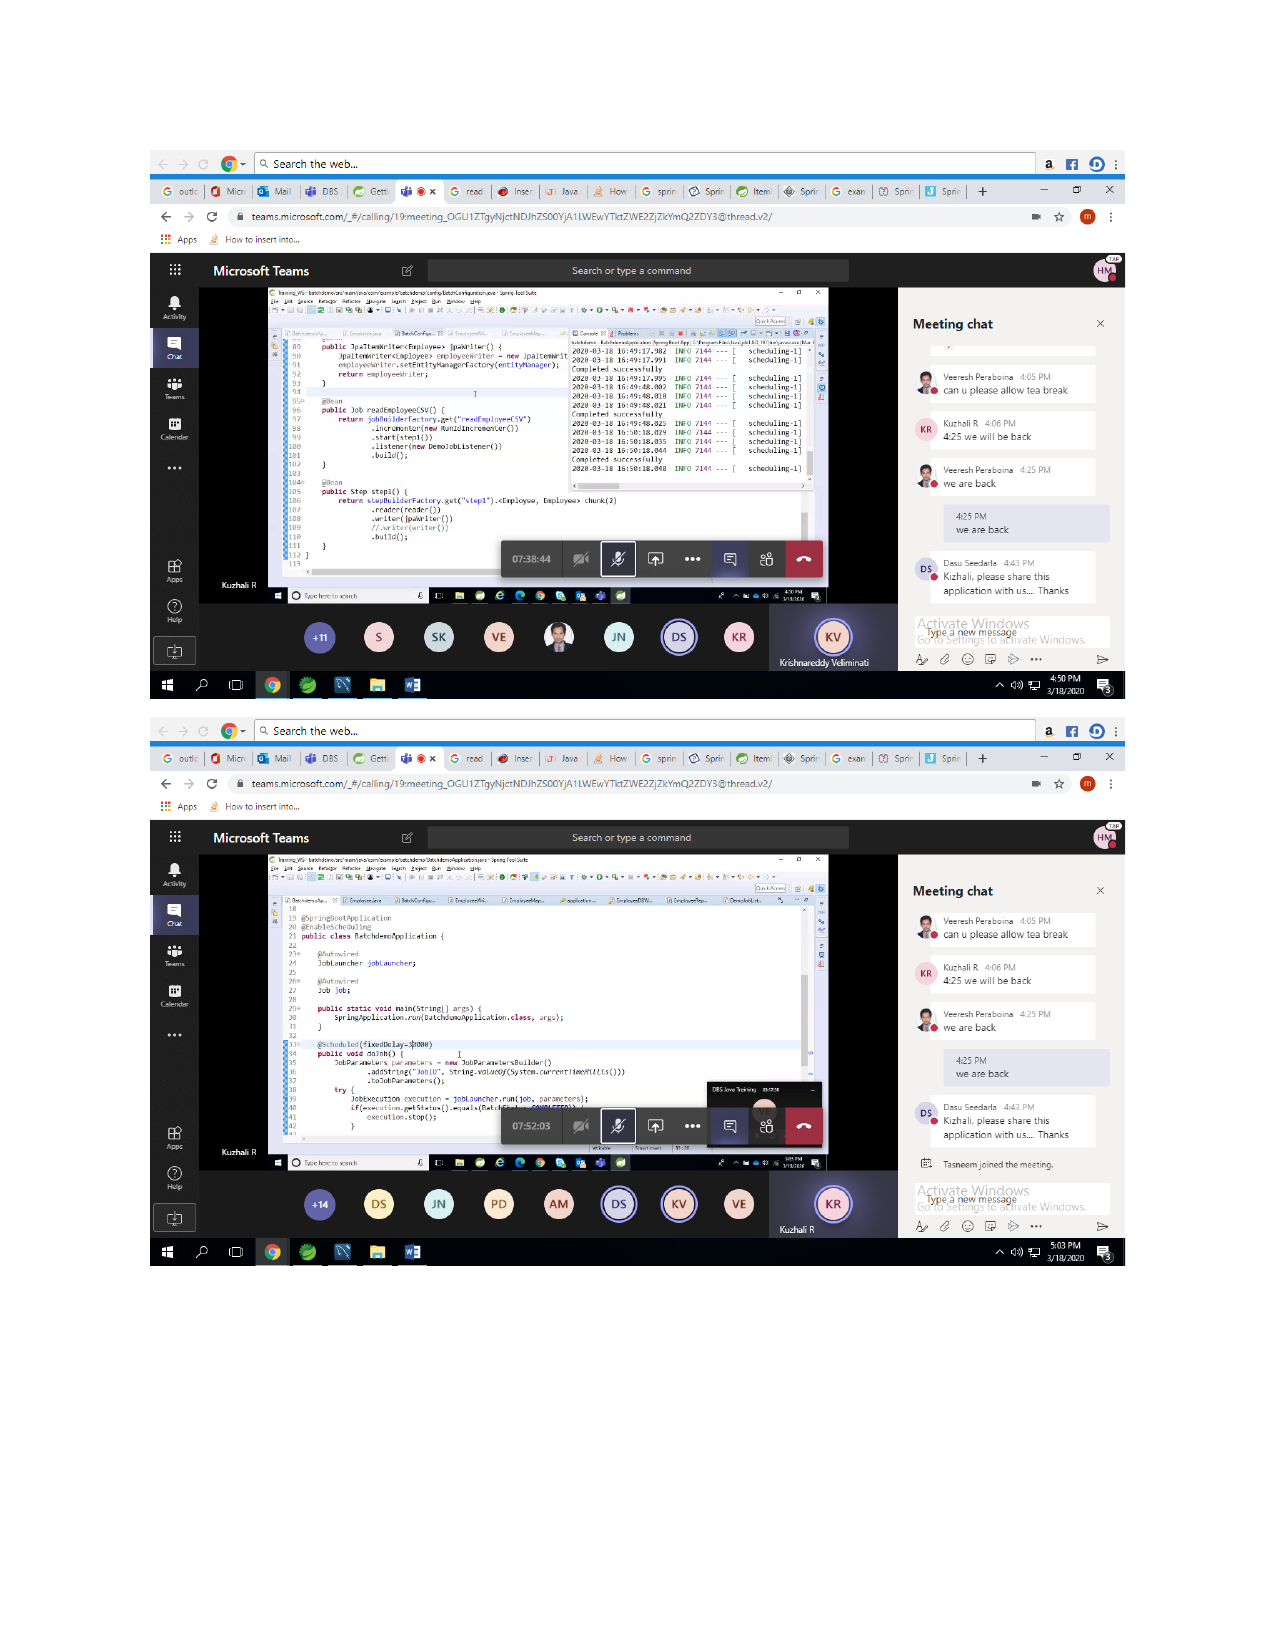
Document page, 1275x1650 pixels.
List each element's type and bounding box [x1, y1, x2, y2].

picture [150, 717, 1125, 1266]
picture [150, 150, 1125, 699]
